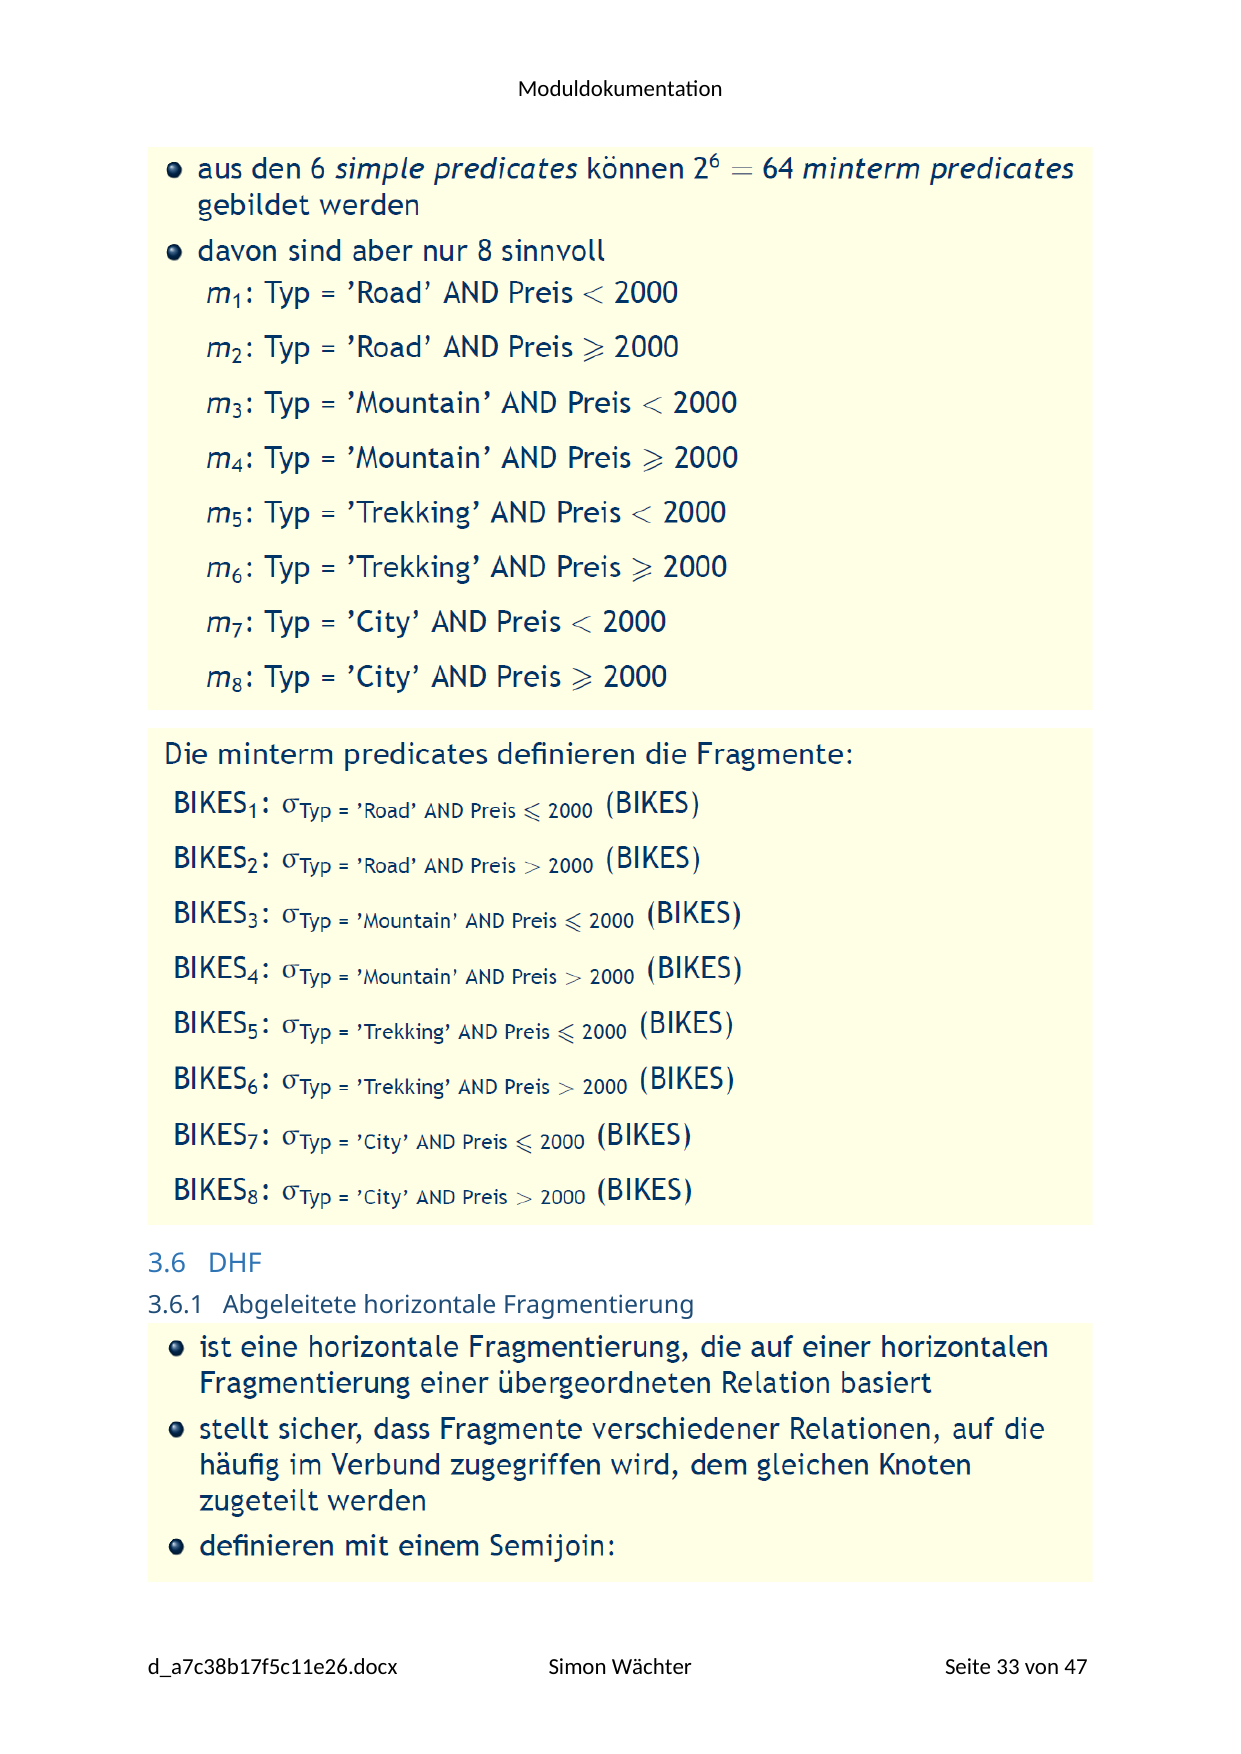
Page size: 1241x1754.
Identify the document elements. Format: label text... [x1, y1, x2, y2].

subtitle DHF [148, 1243, 1093, 1280]
picture [147, 728, 1093, 1225]
picture [147, 147, 1093, 710]
subtitle Abgeleitete horizontale Fragmentierung [148, 1287, 1093, 1321]
picture [147, 1323, 1093, 1582]
